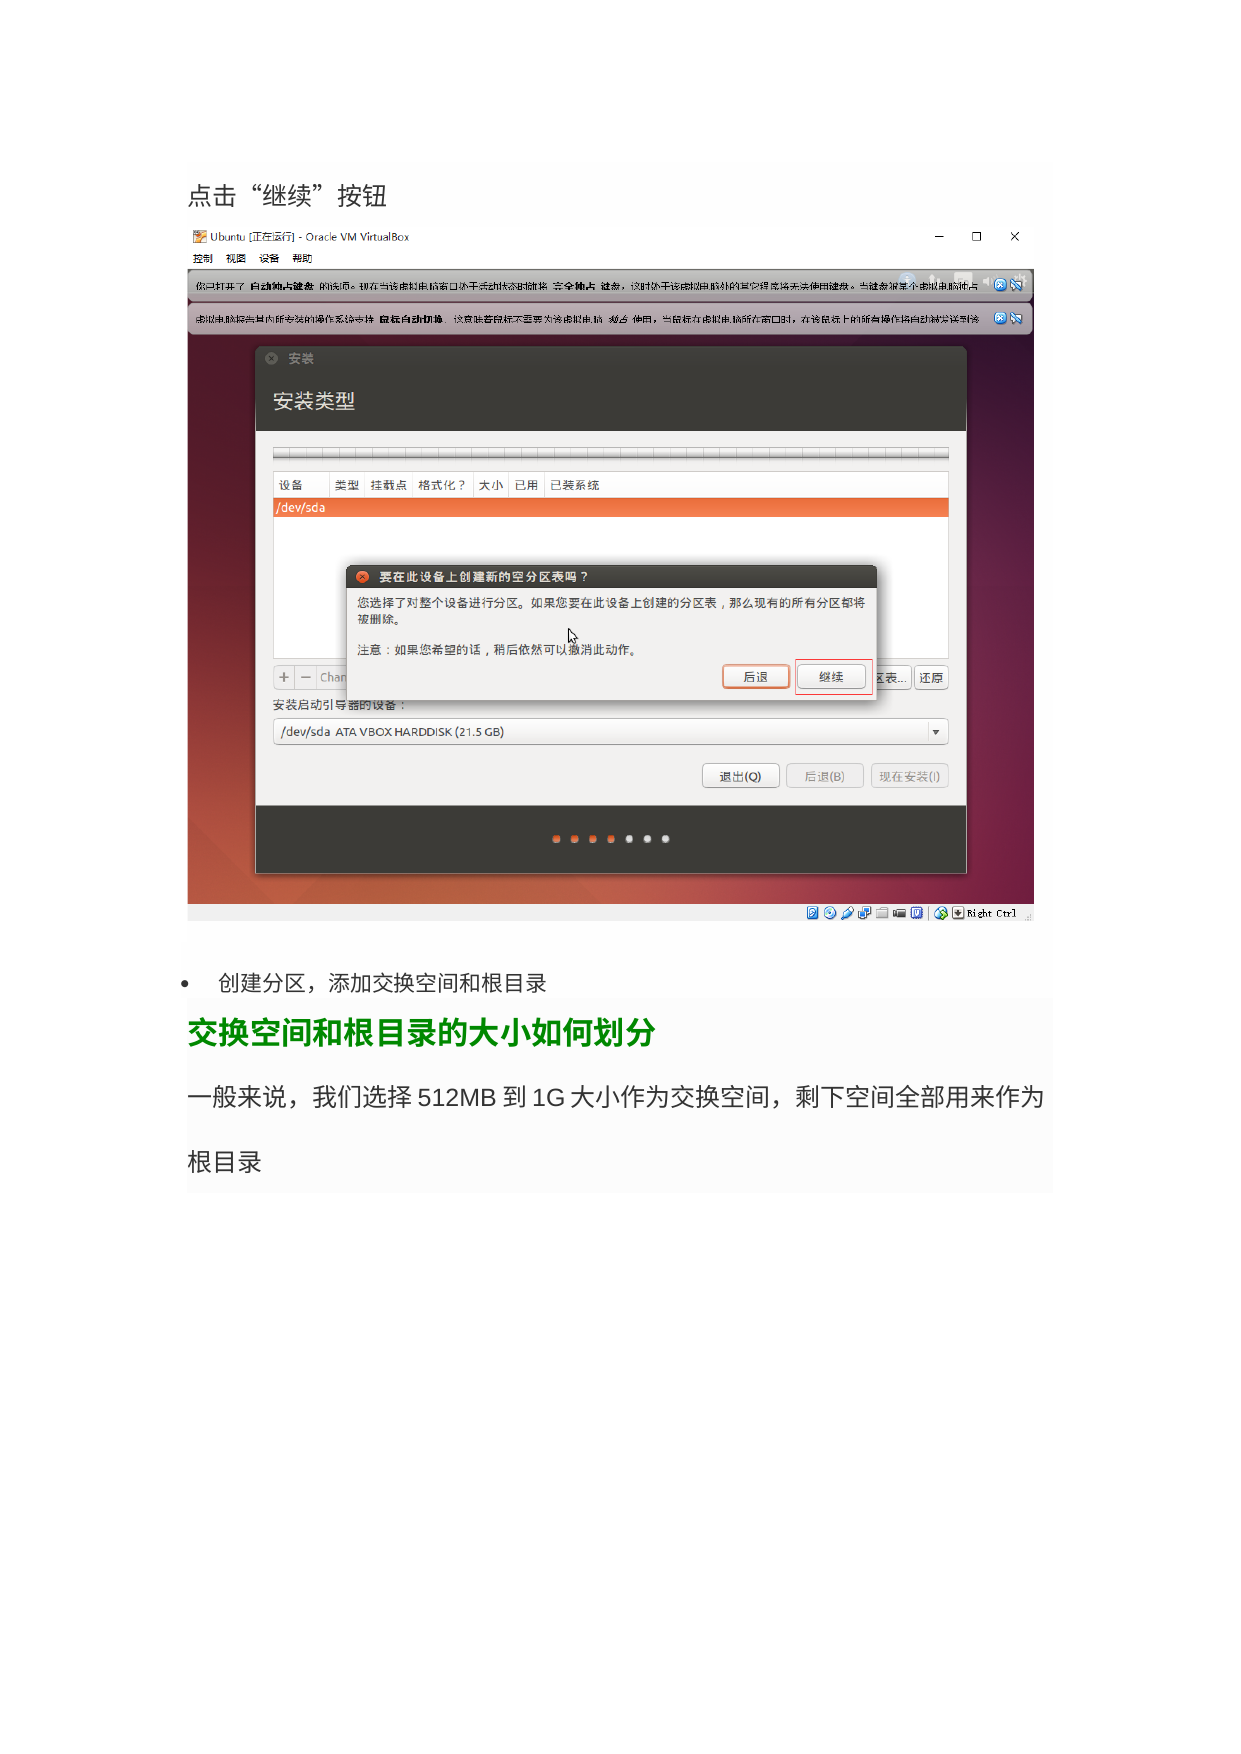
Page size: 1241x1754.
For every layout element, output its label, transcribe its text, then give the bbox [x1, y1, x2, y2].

text 一般来说，我们选择512MB到1G大小作为交换空间，剩下空间全部用来作为根目录 [187, 1063, 1053, 1193]
picture [187, 227, 1034, 921]
text 交换空间和根目录的大小如何划分 [187, 998, 1053, 1063]
list 创建分区，添加交换空间和根目录 [181, 965, 1053, 998]
